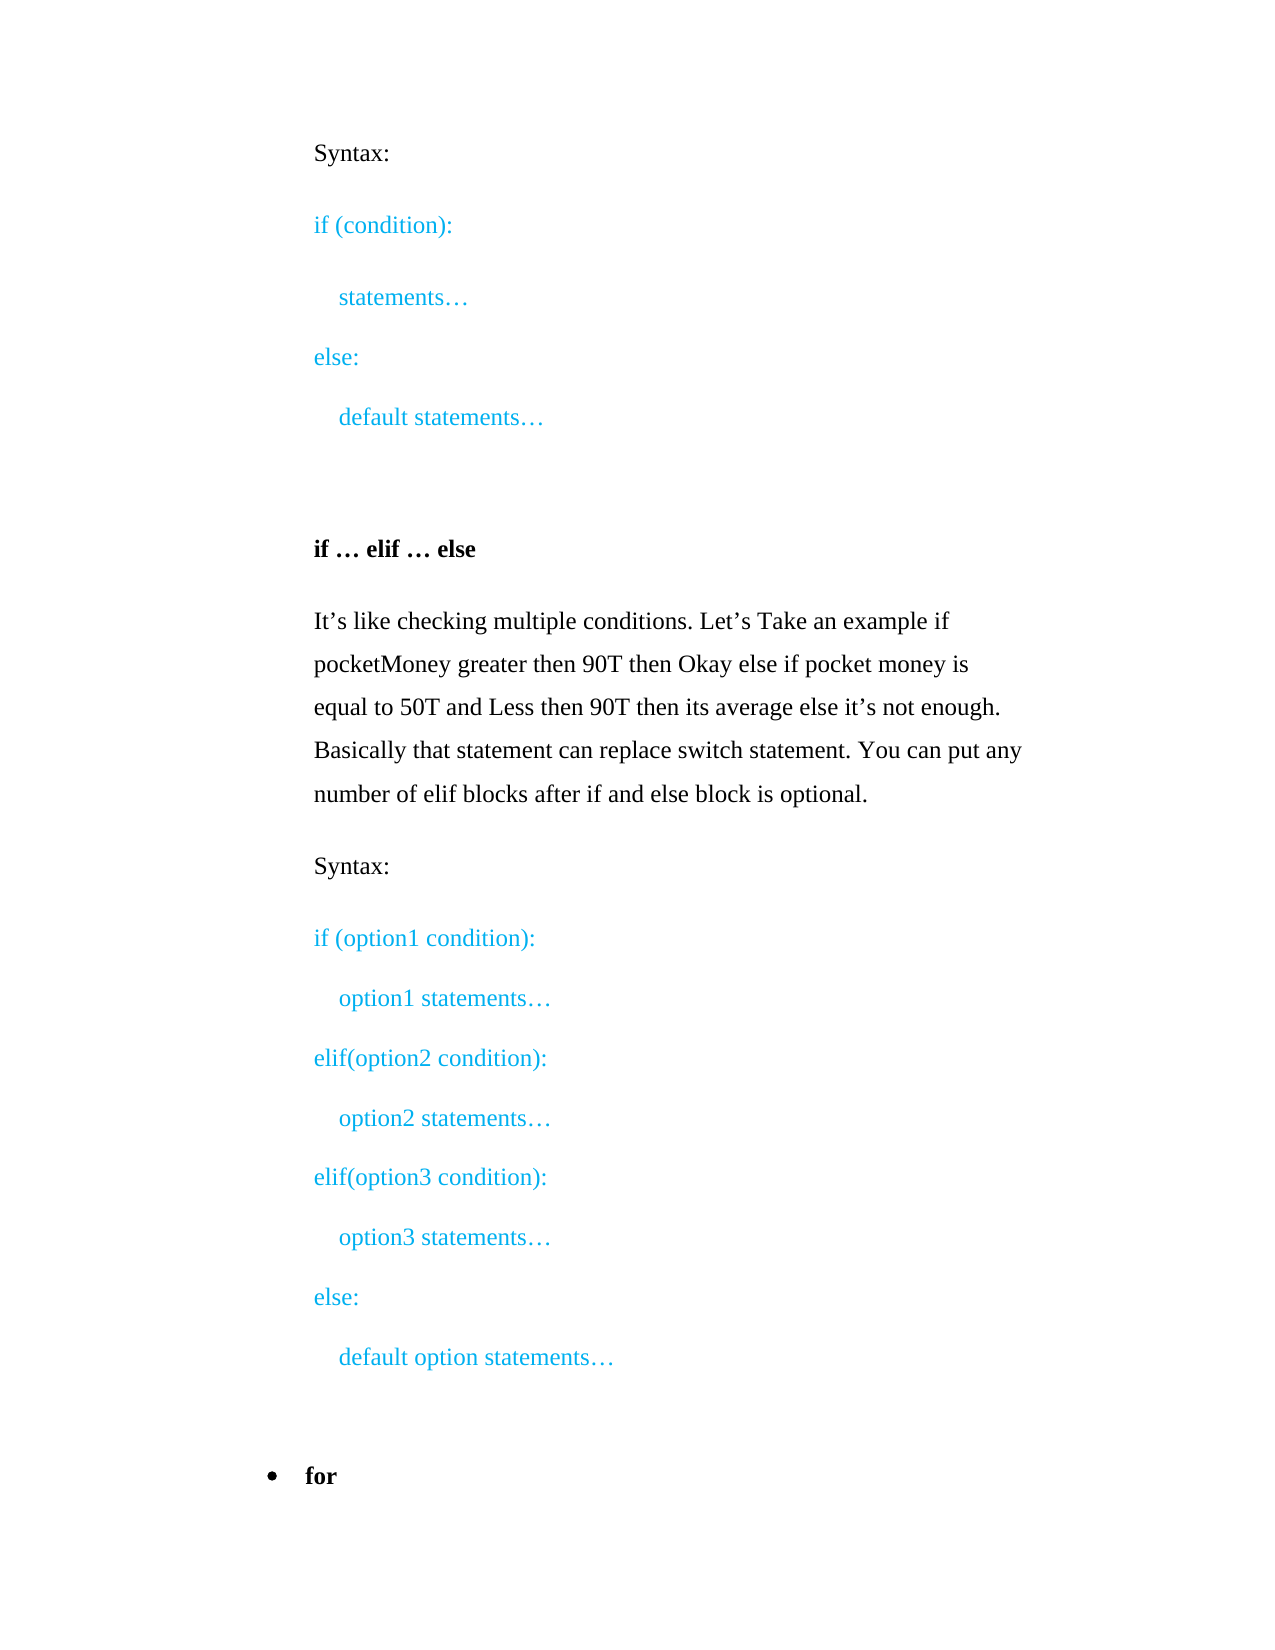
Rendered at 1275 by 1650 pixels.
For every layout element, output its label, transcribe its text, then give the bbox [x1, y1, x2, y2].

list for [268, 1461, 1029, 1490]
text if (option1 condition): [313, 923, 1029, 952]
text option3 statements… [313, 1222, 1029, 1251]
text elif(option3 condition): [313, 1162, 1029, 1191]
text else: [313, 1282, 1029, 1311]
text elif(option2 condition): [313, 1043, 1029, 1072]
text option2 statements… [313, 1103, 1029, 1131]
subtitle if … elif … else [313, 534, 1029, 563]
text else: [313, 342, 1029, 371]
text Syntax: [313, 138, 1029, 166]
text default statements… [313, 402, 1029, 431]
text statements… [313, 282, 1029, 311]
text Syntax: [313, 851, 1029, 880]
text option1 statements… [313, 983, 1029, 1012]
text It’s like checking multiple conditions. Let’s Take an example if pocketMoney greater then 90T then Okay else if pocket money is equal to 50T and Less then 90T then its average else it’s not enough. Basically that statement can replace switch statement. You can put any number of elif blocks after if and else block is optional. [313, 606, 1029, 807]
text default option statements… [313, 1342, 1029, 1371]
text if (condition): [313, 210, 1029, 239]
